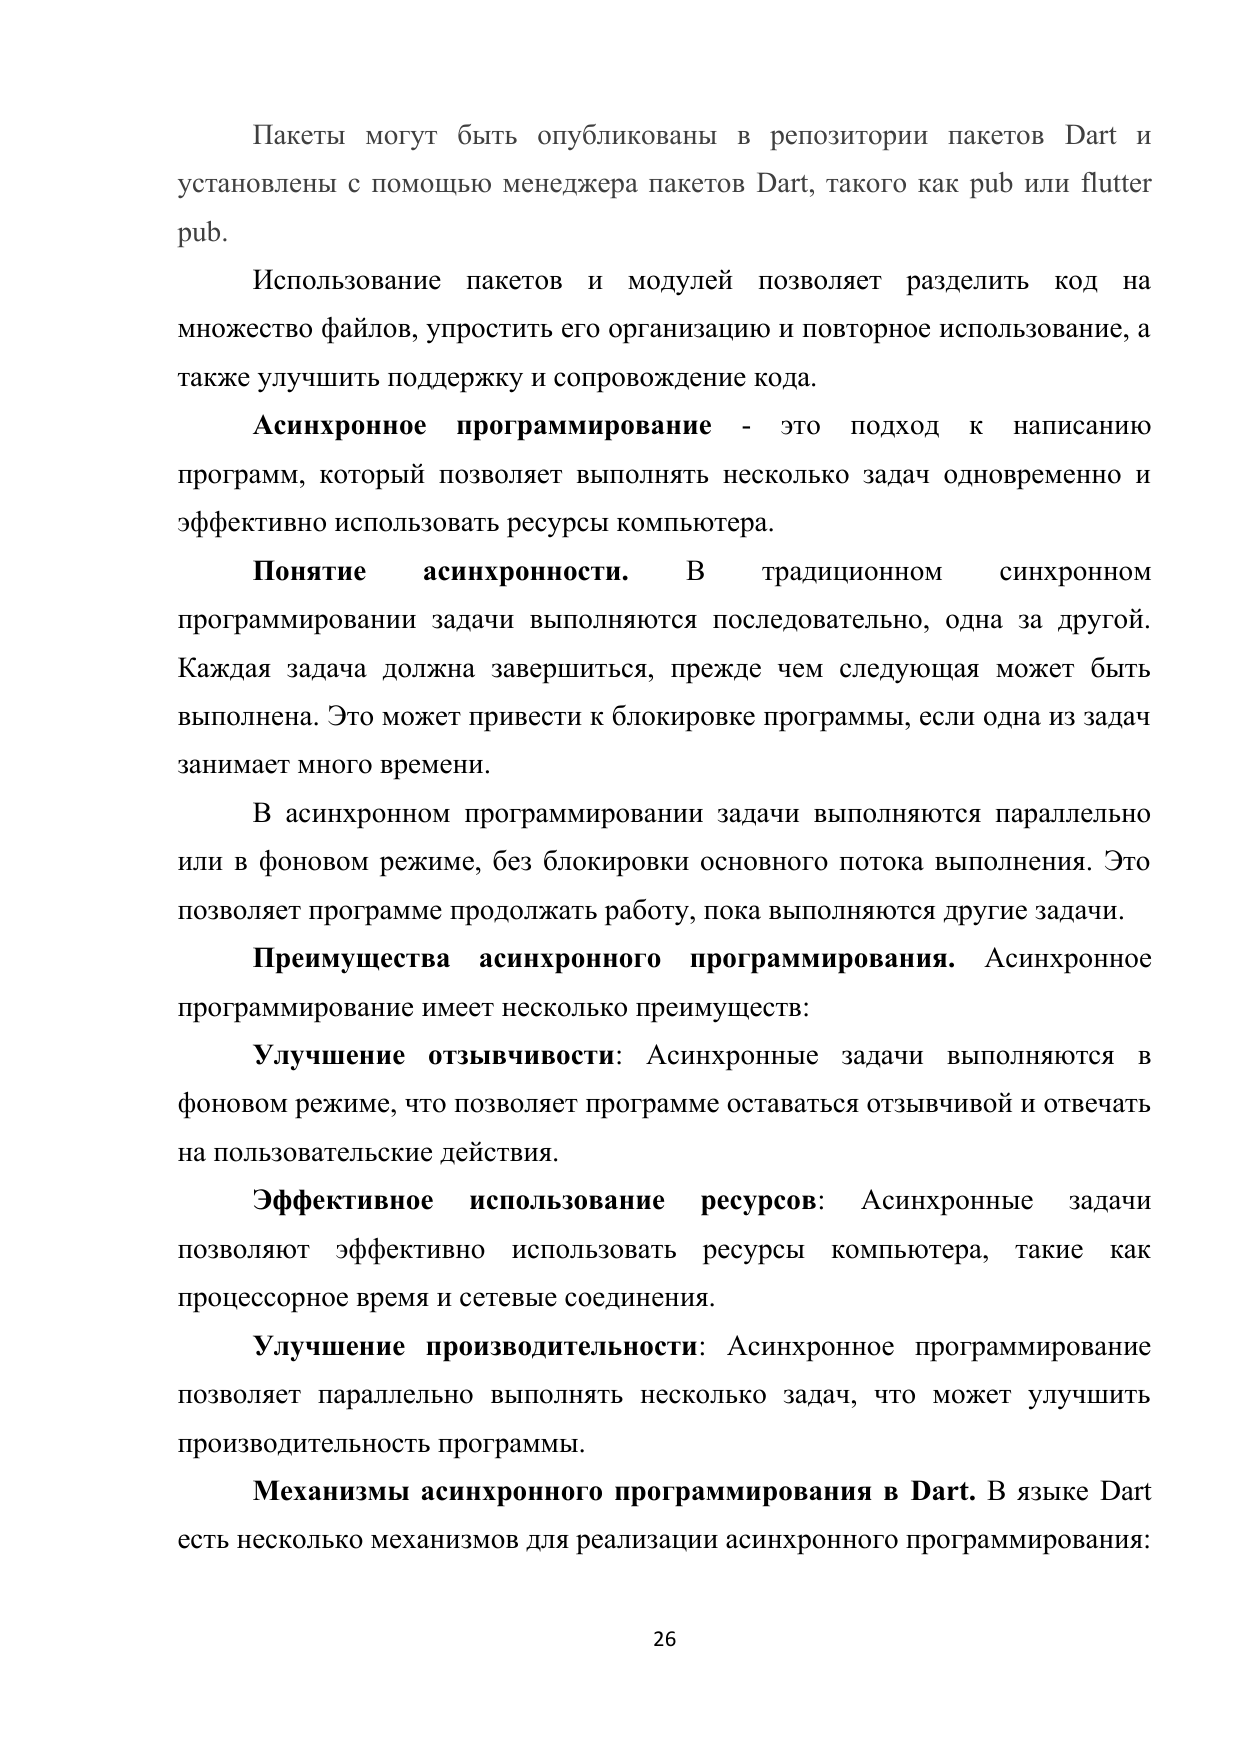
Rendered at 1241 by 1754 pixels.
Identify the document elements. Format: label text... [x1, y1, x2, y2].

text Механизмы асинхронного программирования в Dart. В языке Dart есть несколько механизмов для реализации асинхронного программирования: [177, 1474, 1152, 1555]
text Эффективное использование ресурсов: Асинхронные задачи позволяют эффективно использовать ресурсы компьютера, такие как процессорное время и сетевые соединения. [177, 1184, 1152, 1313]
text Понятие асинхронности. В традиционном синхронном программировании задачи выполняются последовательно, одна за другой. Каждая задача должна завершиться, прежде чем следующая может быть выполнена. Это может привести к блокировке программы, если одна из задач занимает много времени. [177, 554, 1152, 780]
text Преимущества асинхронного программирования. Асинхронное программирование имеет несколько преимуществ: [177, 942, 1152, 1022]
text Пакеты могут быть опубликованы в репозитории пакетов Dart и установлены с помощью менеджера пакетов Dart, такого как pub или flutter pub. [177, 118, 1152, 247]
text Улучшение производительности: Асинхронное программирование позволяет параллельно выполнять несколько задач, что может улучшить производительность программы. [177, 1329, 1152, 1458]
text Улучшение отзывчивости: Асинхронные задачи выполняются в фоновом режиме, что позволяет программе оставаться отзывчивой и отвечать на пользовательские действия. [177, 1038, 1152, 1168]
text Использование пакетов и модулей позволяет разделить код на множество файлов, упростить его организацию и повторное использование, а также улучшить поддержку и сопровождение кода. [177, 263, 1152, 393]
text В асинхронном программировании задачи выполняются параллельно или в фоновом режиме, без блокировки основного потока выполнения. Это позволяет программе продолжать работу, пока выполняются другие задачи. [177, 796, 1152, 925]
text Асинхронное программирование - это подход к написанию программ, который позволяет выполнять несколько задач одновременно и эффективно использовать ресурсы компьютера. [177, 409, 1152, 538]
